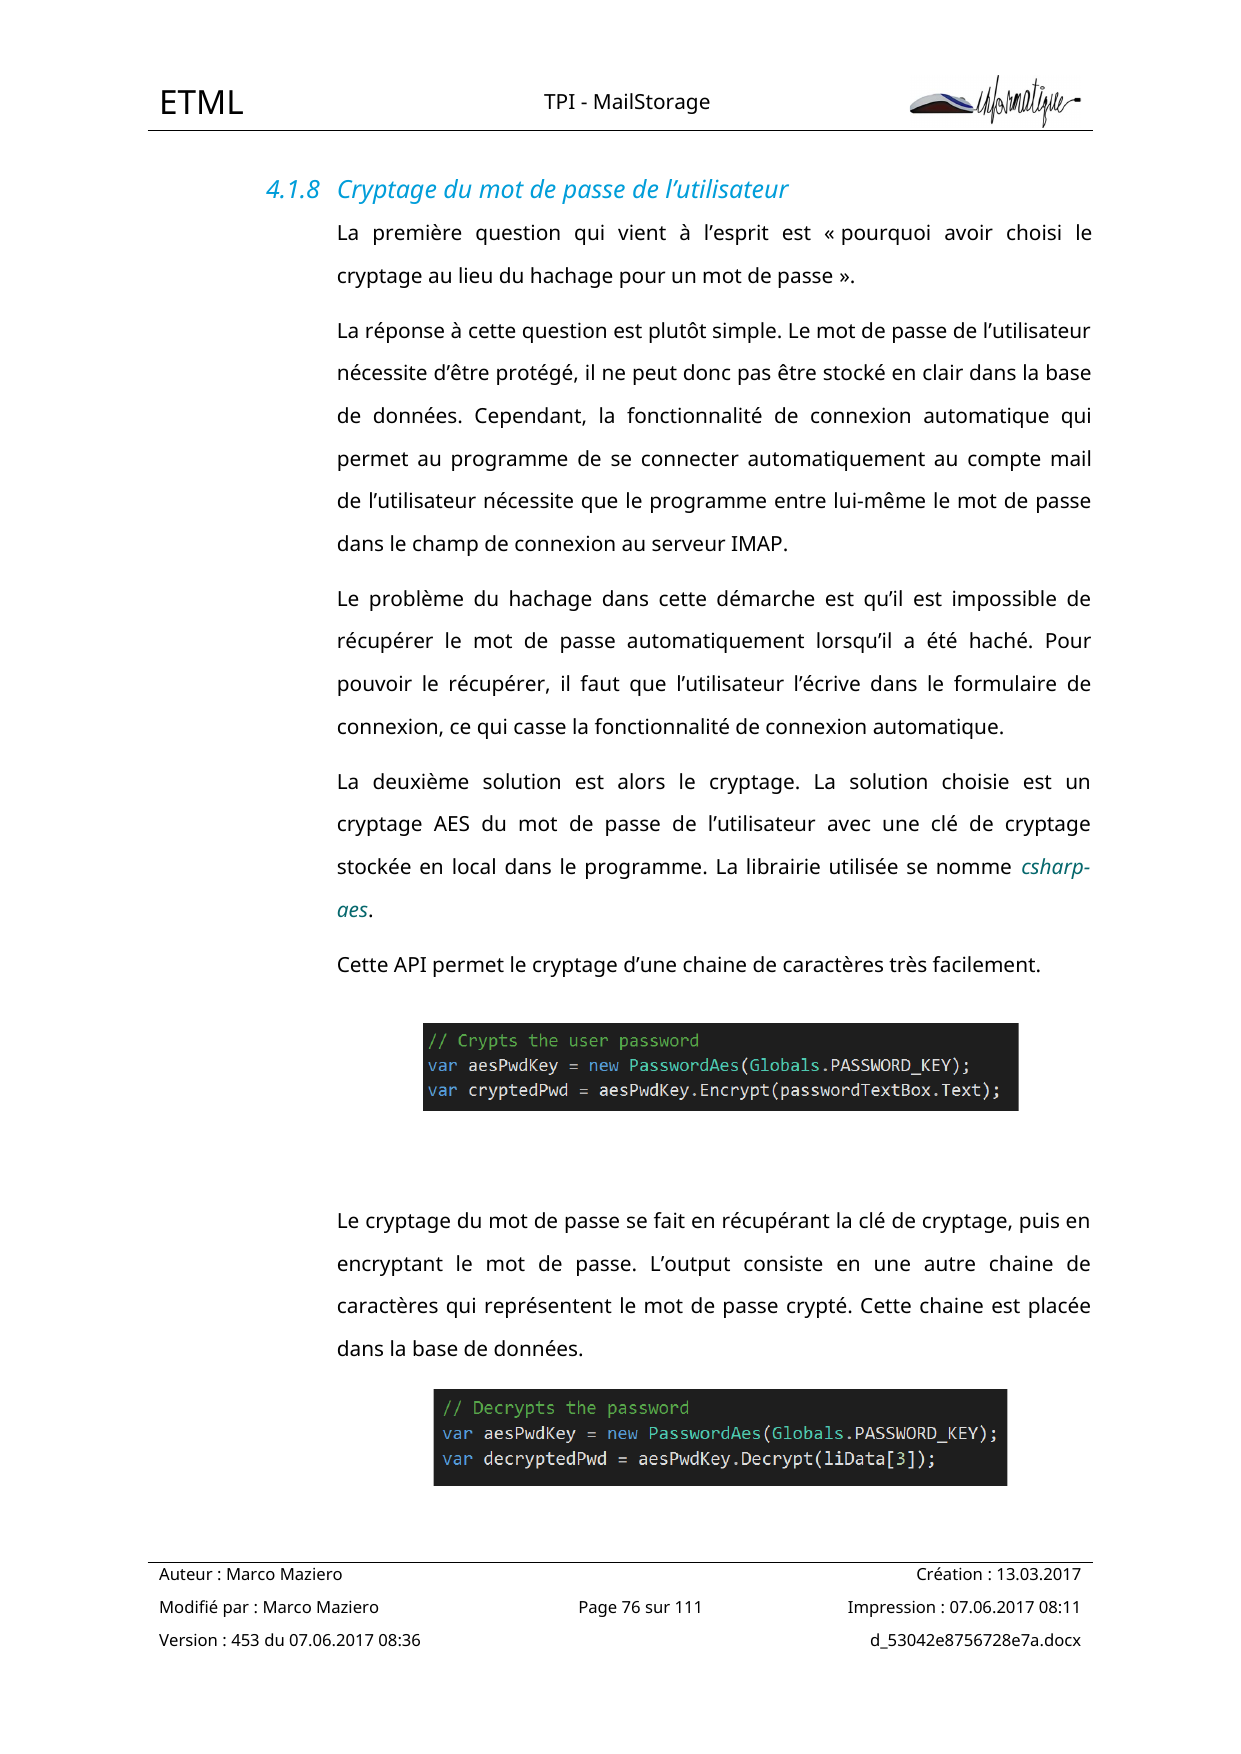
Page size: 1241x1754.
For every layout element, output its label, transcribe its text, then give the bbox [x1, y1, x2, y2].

picture [909, 75, 1082, 128]
text La deuxième solution est alors le cryptage. La solution choisie est un cryptage AES du mot de passe de l’utilisateur avec une clé de cryptage stockée en local dans le programme. La librairie utilisée se nomme csharp-aes. [337, 767, 1092, 923]
text Le problème du hachage dans cette démarche est qu’il est impossible de récupérer le mot de passe automatiquement lorsqu’il a été haché. Pour pouvoir le récupérer, il faut que l’utilisateur l’écrive dans le formulaire de connexion, ce qui casse la fonctionnalité de connexion automatique. [337, 584, 1092, 740]
text La réponse à cette question est plutôt simple. Le mot de passe de l’utilisateur nécessite d’être protégé, il ne peut donc pas être stocké en clair dans la base de données. Cependant, la fonctionnalité de connexion automatique qui permet au programme de se connecter automatiquement au compte mail de l’utilisateur nécessite que le programme entre lui-même le mot de passe dans le champ de connexion au serveur IMAP. [337, 316, 1092, 557]
text Le cryptage du mot de passe se fait en récupérant la clé de cryptage, puis en encryptant le mot de passe. L’output consiste en une autre chaine de caractères qui représentent le mot de passe crypté. Cette chaine est placée dans la base de données. [337, 1206, 1092, 1362]
text Cette API permet le cryptage d’une chaine de caractères très facilement. [337, 950, 1092, 978]
subtitle Cryptage du mot de passe de l’utilisateur [266, 172, 1092, 206]
picture [423, 1023, 1019, 1111]
picture [433, 1389, 1008, 1486]
text La première question qui vient à l’esprit est « pourquoi avoir choisi le cryptage au lieu du hachage pour un mot de passe ». [337, 218, 1092, 289]
